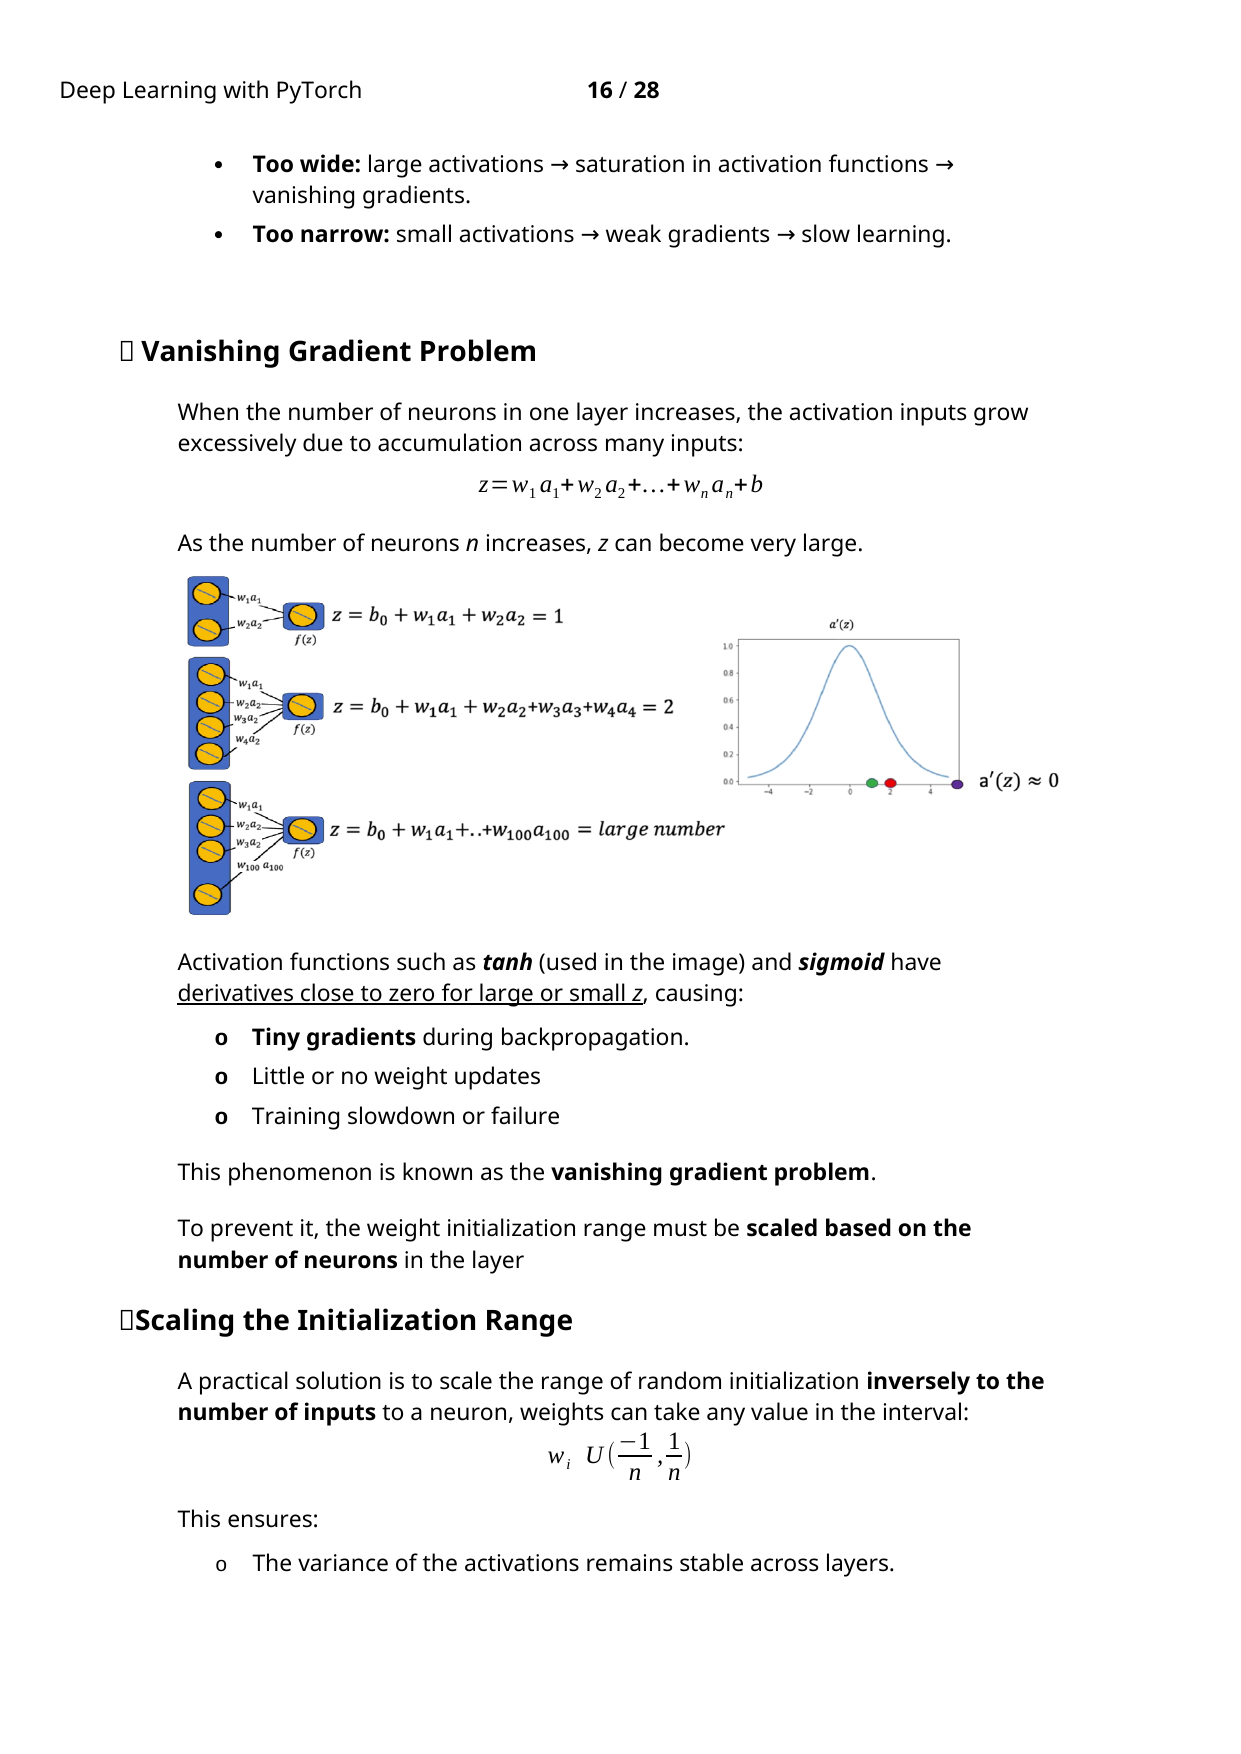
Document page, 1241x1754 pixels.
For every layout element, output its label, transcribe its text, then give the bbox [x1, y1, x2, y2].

list Tiny gradients during backpropagation. [214, 1020, 1063, 1052]
subtitle 🔹Scaling the Initialization Range [118, 1300, 1063, 1338]
picture [177, 571, 1063, 921]
text Activation functions such as tanh (used in the image) and sigmoid have derivatives close to zero for large or small z, causing: [177, 945, 1063, 1008]
subtitle 🔹 Vanishing Gradient Problem [118, 331, 1063, 369]
text When the number of neurons in one layer increases, the activation inputs grow excessively due to accumulation across many inputs: [177, 396, 1063, 458]
text To prevent it, the weight initialization range must be scaled based on the number of neurons in the layer [177, 1212, 1063, 1275]
list Little or no weight updates [214, 1060, 1063, 1091]
text As the number of neurons n increases, z can become very large. [177, 527, 1063, 558]
text A practical solution is to scale the range of random initialization inversely to the number of inputs to a neuron, weights can take any value in the interval: [177, 1365, 1063, 1427]
text This phenomenon is known as the vanishing gradient problem. [177, 1156, 1063, 1187]
list Training slowdown or failure [214, 1100, 1063, 1131]
list Too narrow: small activations → weak gradients → slow learning. [215, 218, 1063, 250]
text This ensures: [177, 1503, 1063, 1534]
list Too wide: large activations → saturation in activation functions → vanishing gradients. [215, 148, 1063, 210]
list The variance of the activations remains stable across layers. [215, 1547, 1063, 1578]
